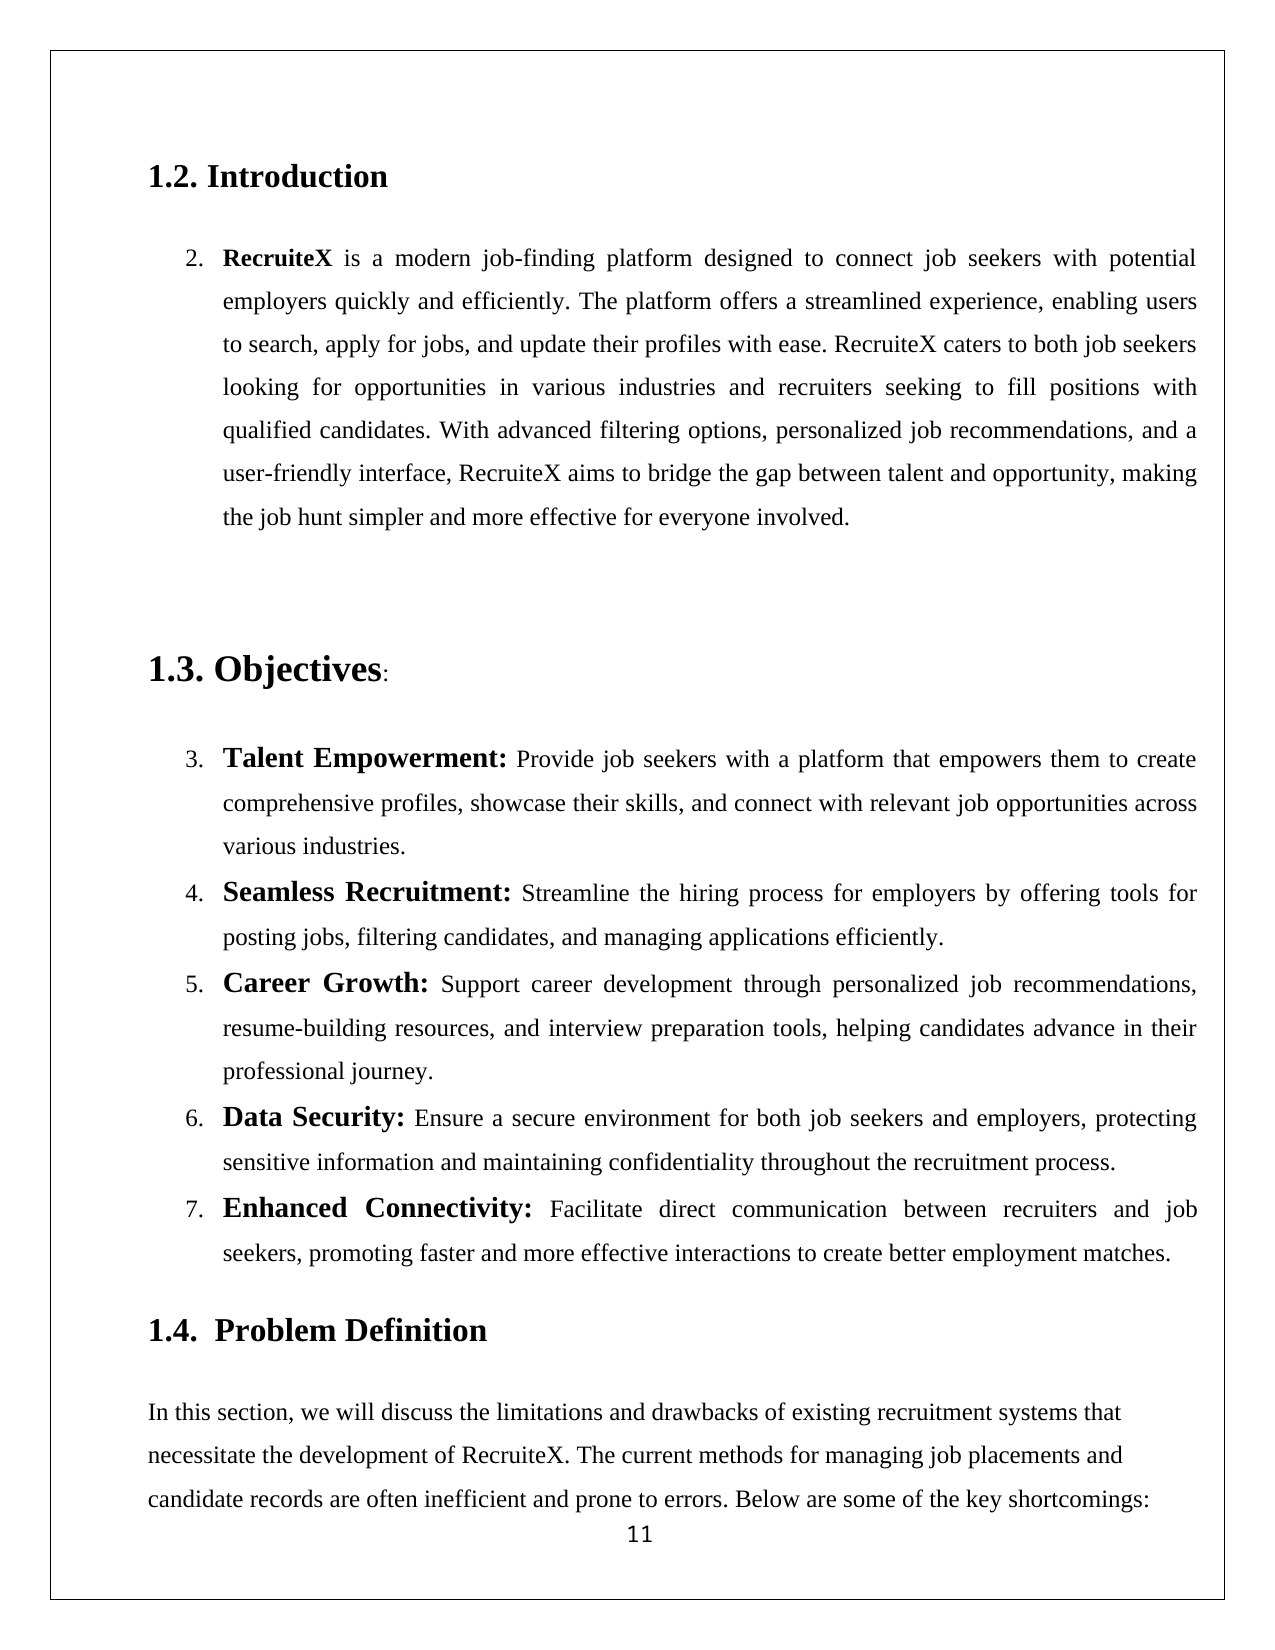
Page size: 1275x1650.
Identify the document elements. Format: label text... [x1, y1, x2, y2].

list RecruiteX is a modern job-finding platform designed to connect job seekers with potential employers quickly and efficiently. The platform offers a streamlined experience, enabling users to search, apply for jobs, and update their profiles with ease. RecruiteX caters to both job seekers looking for opportunities in various industries and recruiters seeking to fill positions with qualified candidates. With advanced filtering options, personalized job recommendations, and a user-friendly interface, RecruiteX aims to bridge the gap between talent and opportunity, making the job hunt simpler and more effective for everyone involved. [185, 243, 1198, 530]
list Seamless Recruitment: Streamline the hiring process for employers by offering tools for posting jobs, filtering candidates, and managing applications efficiently. [185, 903, 1198, 980]
list Data Security: Ensure a secure environment for both job seekers and employers, protecting sensitive information and maintaining confidentiality throughout the recruitment process. [185, 1187, 1198, 1264]
list Introduction [148, 156, 1196, 194]
list Enhanced Connectivity: Facilitate direct communication between recruiters and job seekers, promoting faster and more effective interactions to create better employment matches. [185, 1307, 1198, 1384]
list Talent Empowerment: Provide job seekers with a platform that empowers them to create comprehensive profiles, showcase their skills, and connect with relevant job opportunities across various industries. [185, 740, 1198, 860]
list Career Growth: Support career development through personalized job recommendations, resume-building resources, and interview preparation tools, helping candidates advance in their professional journey. [185, 1024, 1198, 1143]
text 1.3. Objectives: [148, 646, 1198, 689]
text 1.4. Problem Definition [148, 1427, 1198, 1466]
